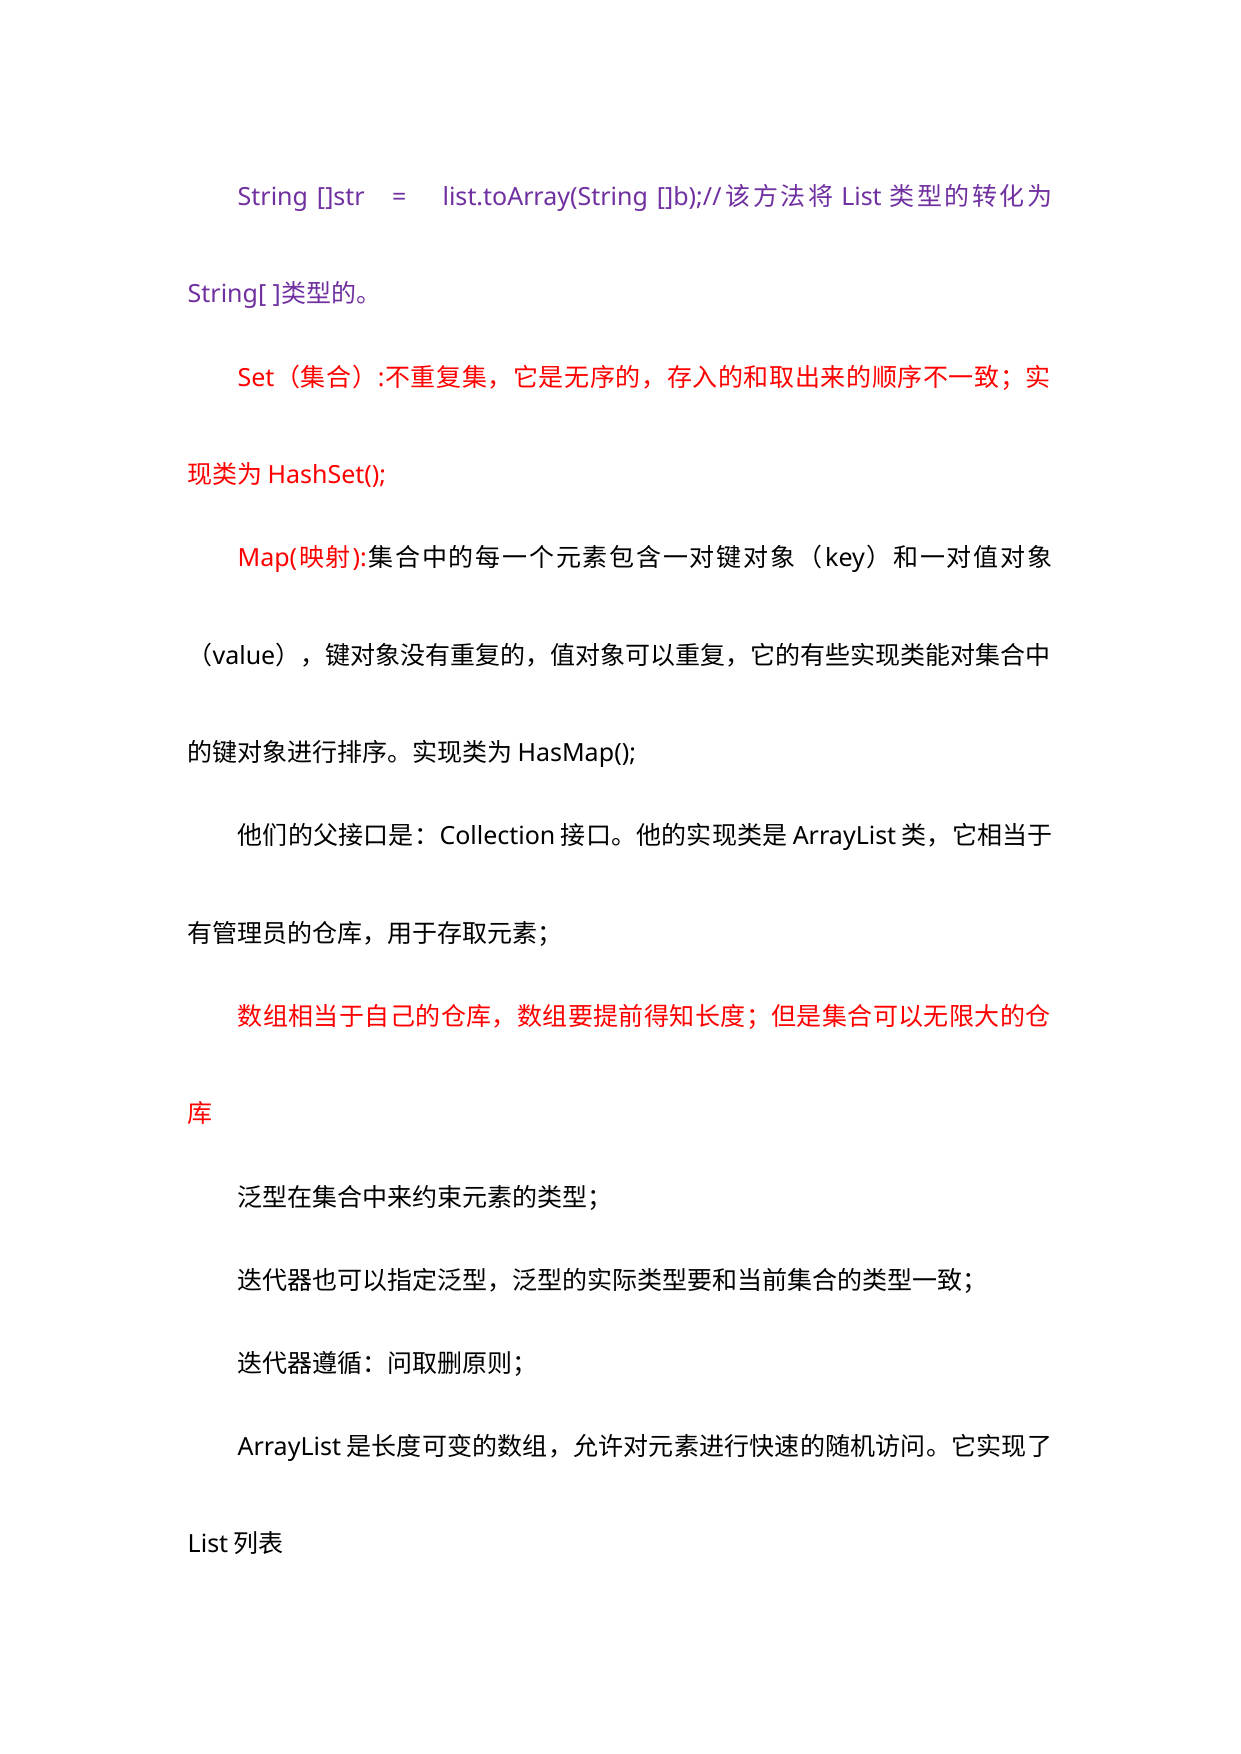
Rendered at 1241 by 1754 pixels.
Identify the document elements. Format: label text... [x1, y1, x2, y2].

text String []str = list.toArray(String []b);//该方法将List类型的转化为String[ ]类型的。 [187, 162, 1053, 324]
text 迭代器也可以指定泛型，泛型的实际类型要和当前集合的类型一致； [187, 1246, 1053, 1311]
text ArrayList是长度可变的数组，允许对元素进行快速的随机访问。它实现了List列表 [187, 1412, 1053, 1574]
text 迭代器遵循：问取删原则； [187, 1329, 1053, 1394]
text Set（集合）:不重复集，它是无序的，存入的和取出来的顺序不一致；实现类为HashSet(); [187, 343, 1053, 505]
text Map(映射):集合中的每一个元素包含一对键对象（key）和一对值对象（value），键对象没有重复的，值对象可以重复，它的有些实现类能对集合中的键对象进行排序。实现类为HasMap(); [187, 523, 1053, 783]
text 他们的父接口是：Collection接口。他的实现类是ArrayList类，它相当于有管理员的仓库，用于存取元素； [187, 801, 1053, 964]
text 数组相当于自己的仓库，数组要提前得知长度；但是集合可以无限大的仓库 [187, 982, 1053, 1144]
text 泛型在集合中来约束元素的类型； [187, 1163, 1053, 1228]
